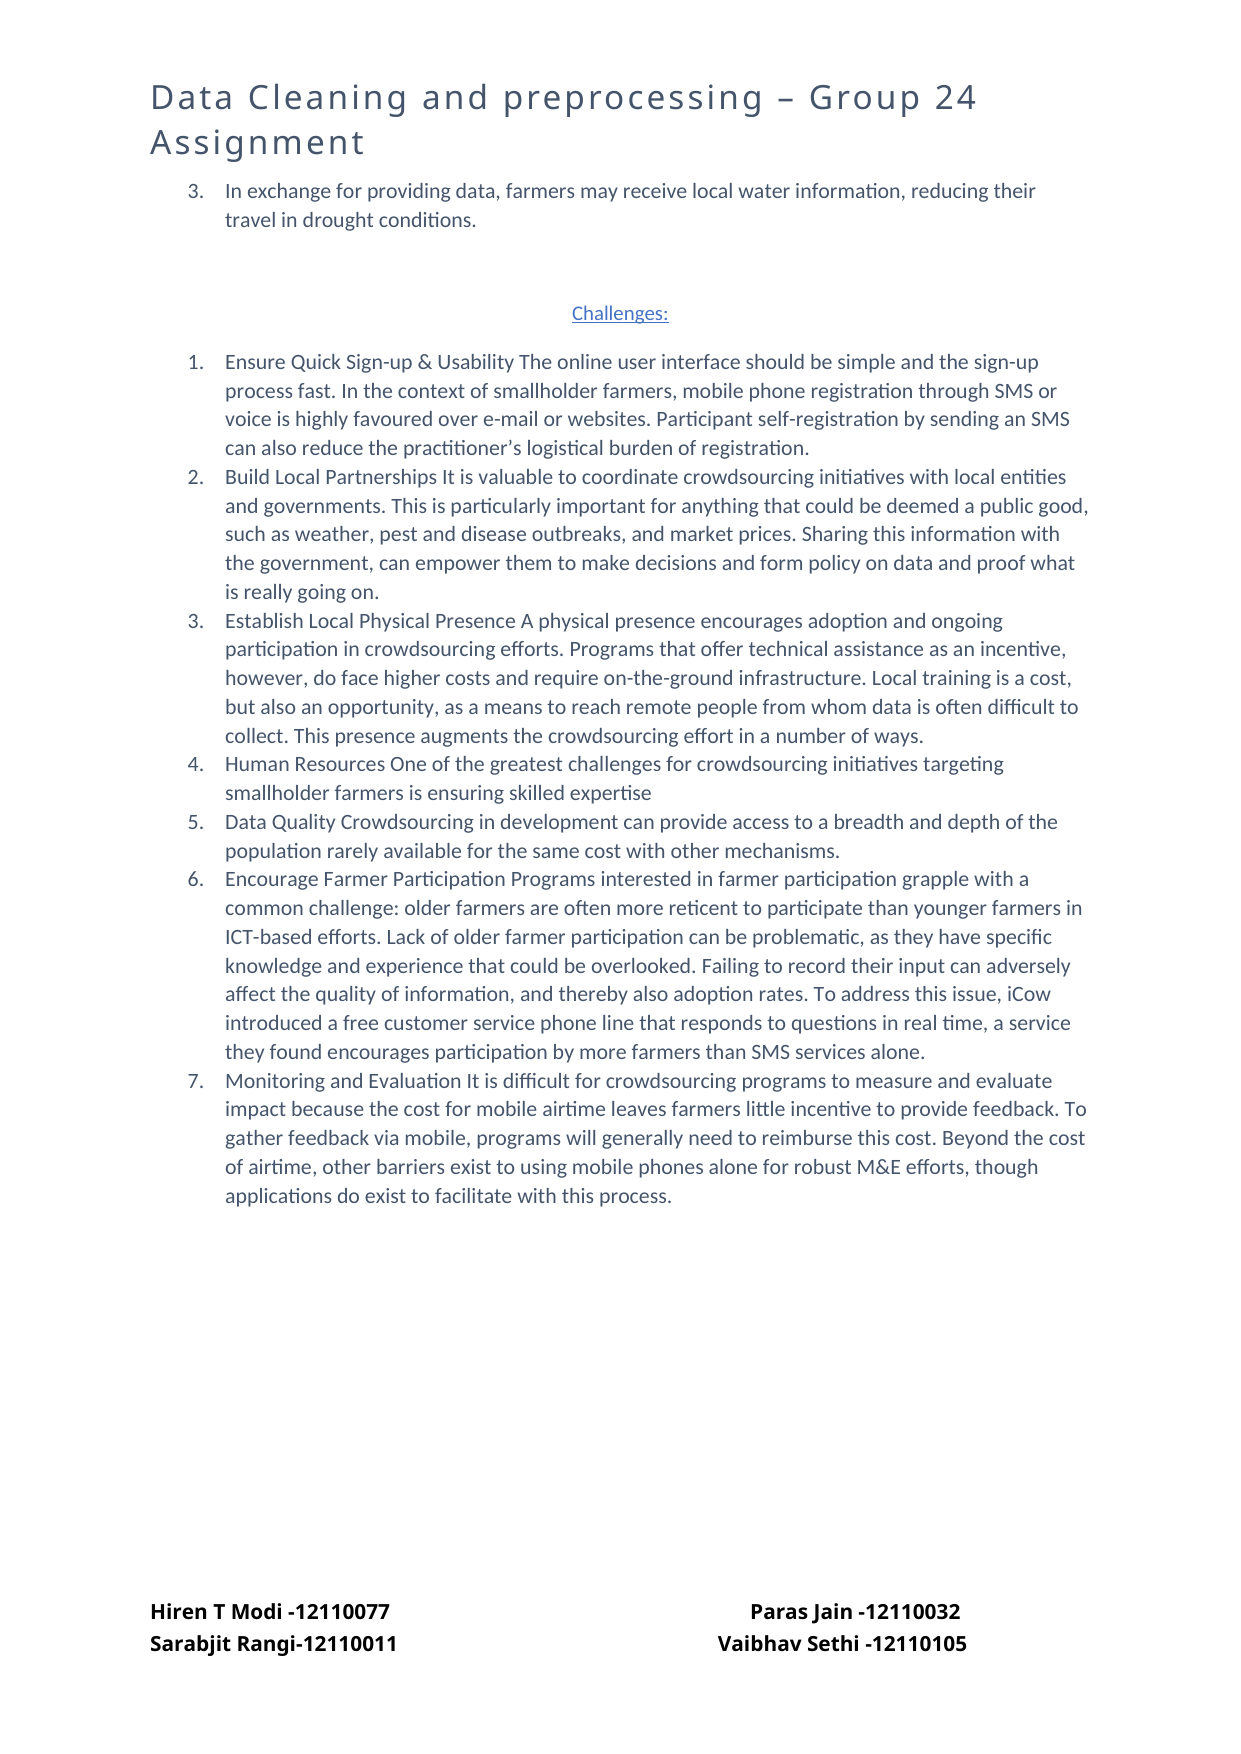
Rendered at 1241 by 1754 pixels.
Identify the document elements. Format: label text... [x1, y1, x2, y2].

list Encourage Farmer Participation Programs interested in farmer participation grapple with a common challenge: older farmers are often more reticent to participate than younger farmers in ICT-based efforts. Lack of older farmer participation can be problematic, as they have specific knowledge and experience that could be overlooked. Failing to record their input can adversely affect the quality of information, and thereby also adoption rates. To address this issue, iCow introduced a free customer service phone line that responds to questions in real time, a service they found encourages participation by more farmers than SMS services alone. [187, 866, 1090, 1065]
list Build Local Partnerships It is valuable to coordinate crowdsourcing initiatives with local entities and governments. This is particularly important for anything that could be deemed a public good, such as weather, pest and disease outbreaks, and market prices. Sharing this information with the government, can empower them to make decisions and form policy on data and proof what is really going on. [187, 463, 1090, 605]
list Human Resources One of the greatest challenges for crowdsourcing initiatives targeting smallholder farmers is ensuring skilled expertise [187, 751, 1090, 806]
list Ensure Quick Sign-up & Usability The online user interface should be simple and the sign-up process fast. In the context of smallholder farmers, mobile phone registration through SMS or voice is highly favoured over e-mail or websites. Participant self-registration by sending an SMS can also reduce the practitioner’s logistical burden of registration. [187, 348, 1090, 461]
list In exchange for providing data, farmers may receive local water information, reducing their travel in drought conditions. [187, 177, 1090, 232]
list Data Quality Crowdsourcing in development can provide access to a breadth and depth of the population rarely available for the same cost with other mechanisms. [187, 808, 1090, 863]
list Monitoring and Evaluation It is difficult for crowdsourcing programs to measure and evaluate impact because the cost for mobile airtime leaves farmers little incentive to provide feedback. To gather feedback via mobile, programs will generally need to reimburse this cost. Beyond the cost of airtime, other barriers exist to using mobile phones alone for robust M&E efforts, though applications do exist to facilitate with this process. [187, 1067, 1090, 1208]
text Challenges: [150, 300, 1090, 326]
list Establish Local Physical Presence A physical presence encourages adoption and ongoing participation in crowdsourcing efforts. Programs that offer technical assistance as an incentive, however, do face higher costs and require on-the-ground infrastructure. Local training is a cost, but also an opportunity, as a means to reach remote people from whom data is often difficult to collect. This presence augments the crowdsourcing effort in a number of ways. [187, 607, 1090, 748]
